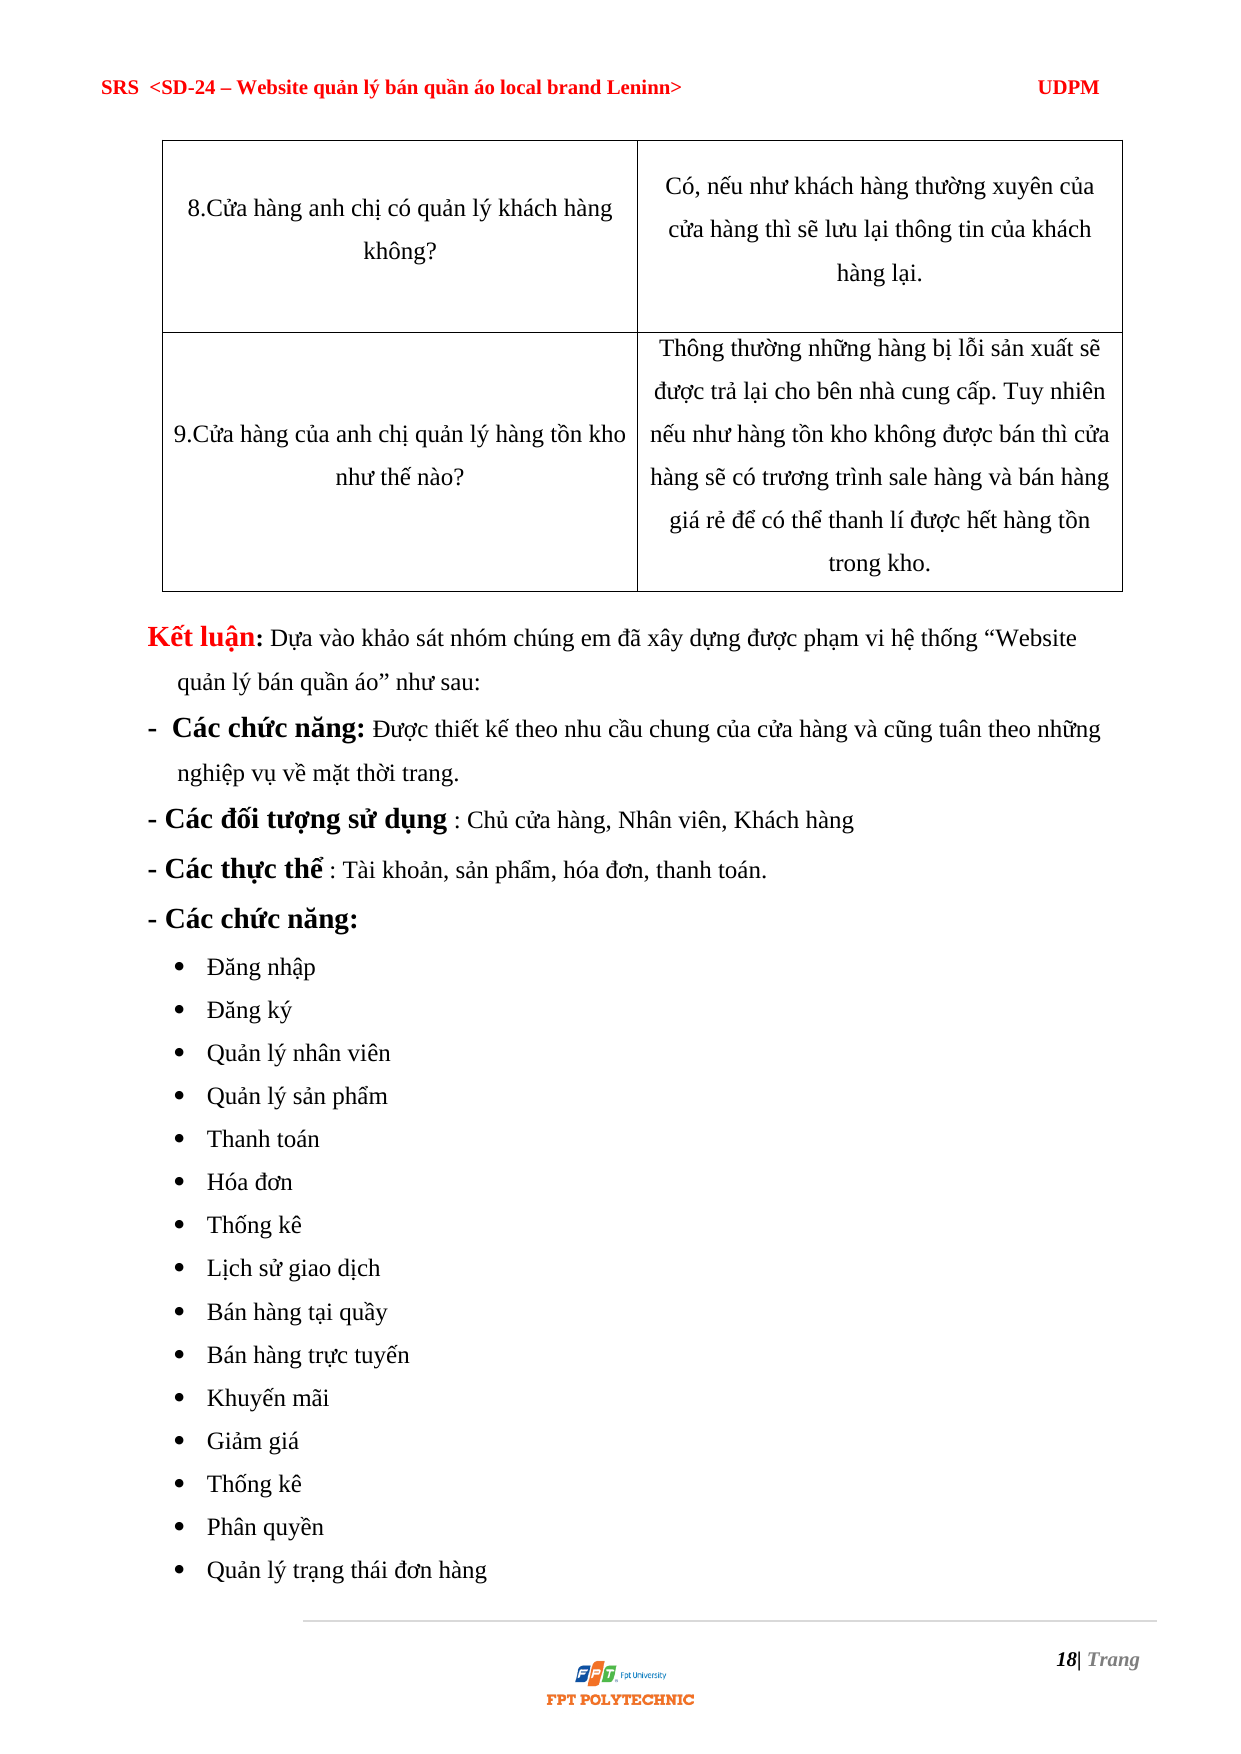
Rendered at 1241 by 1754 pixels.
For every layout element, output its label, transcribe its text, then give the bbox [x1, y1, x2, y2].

text - Các chức năng: Được thiết kế theo nhu cầu chung của cửa hàng và cũng tuân theo những nghiệp vụ về mặt thời trang. [147, 710, 1102, 786]
list Giảm giá [175, 1426, 1226, 1455]
list Bán hàng tại quầy [175, 1297, 1226, 1325]
table_cell 8.Cửa hàng anh chị có quản lý khách hàng không? [163, 141, 637, 332]
list Quản lý nhân viên [175, 1038, 1226, 1067]
list Lịch sử giao dịch [175, 1253, 1226, 1282]
text Kết luận: Dựa vào khảo sát nhóm chúng em đã xây dựng được phạm vi hệ thống “Website quản lý bán quần áo” như sau: [147, 619, 1102, 695]
list Thống kê [175, 1469, 1226, 1498]
list Bán hàng trực tuyến [175, 1340, 1226, 1368]
list Quản lý trạng thái đơn hàng [175, 1555, 1226, 1584]
list Phân quyền [175, 1512, 1226, 1541]
list Đăng nhập [175, 952, 1226, 980]
text - Các chức năng: [147, 901, 1226, 935]
list Khuyến mãi [175, 1383, 1226, 1412]
list Đăng ký [175, 995, 1226, 1023]
table_cell Có, nếu như khách hàng thường xuyên của cửa hàng thì sẽ lưu lại thông tin của khách hàng lại. [638, 141, 1122, 332]
picture [546, 1660, 694, 1714]
list Thống kê [175, 1210, 1226, 1239]
list Quản lý sản phẩm [175, 1081, 1226, 1110]
table_cell 9.Cửa hàng của anh chị quản lý hàng tồn kho như thế nào? [163, 333, 637, 591]
text - Các đối tượng sử dụng : Chủ cửa hàng, Nhân viên, Khách hàng [147, 801, 1226, 834]
list Thanh toán [175, 1124, 1226, 1153]
text - Các thực thể : Tài khoản, sản phẩm, hóa đơn, thanh toán. [147, 851, 1226, 884]
list Hóa đơn [175, 1167, 1226, 1196]
table_cell Thông thường những hàng bị lỗi sản xuất sẽ được trả lại cho bên nhà cung cấp. Tuy nhiên nếu như hàng tồn kho không được bán thì cửa hàng sẽ có trương trình sale hàng và bán hàng giá rẻ để có thể thanh lí được hết hàng tồn trong kho. [638, 333, 1122, 591]
